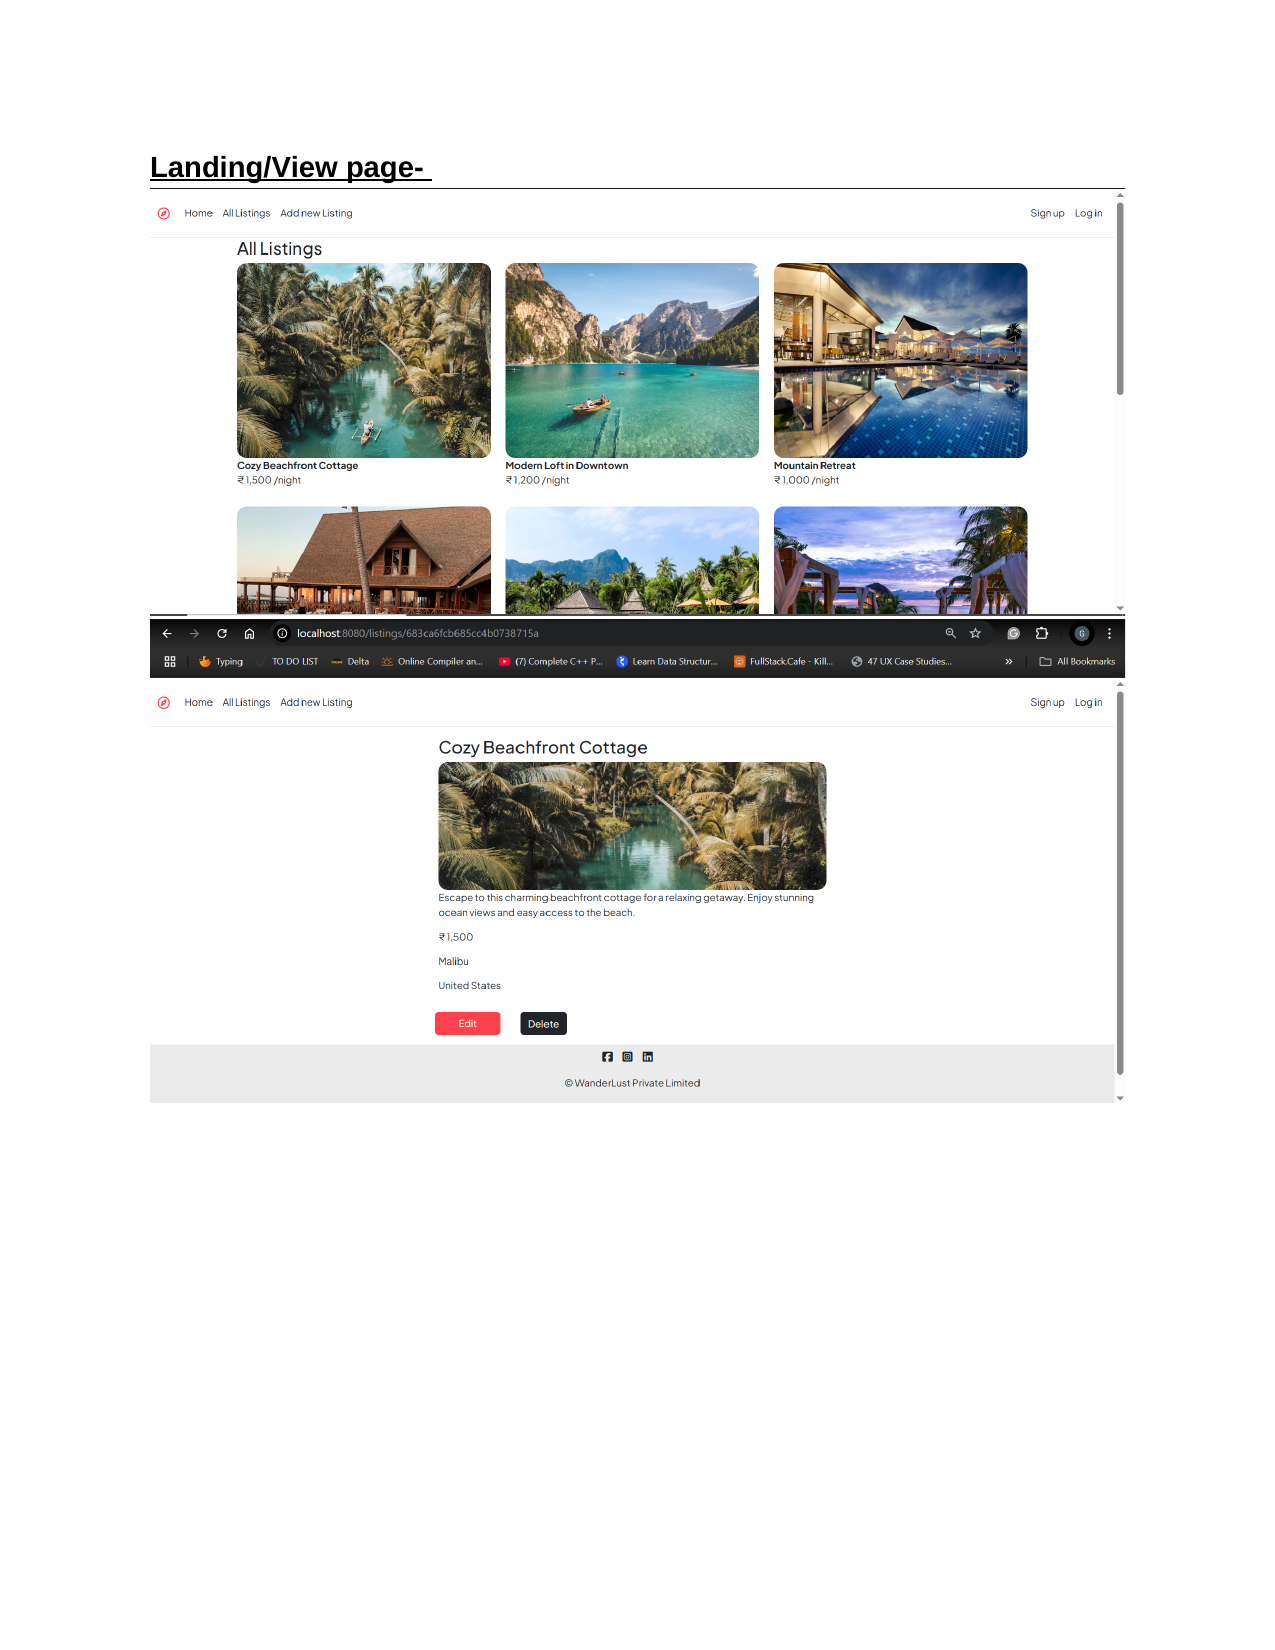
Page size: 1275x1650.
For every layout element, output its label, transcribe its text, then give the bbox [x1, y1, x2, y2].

picture [150, 619, 1125, 1103]
picture [150, 188, 1125, 616]
text Landing/View page- [150, 150, 1125, 183]
